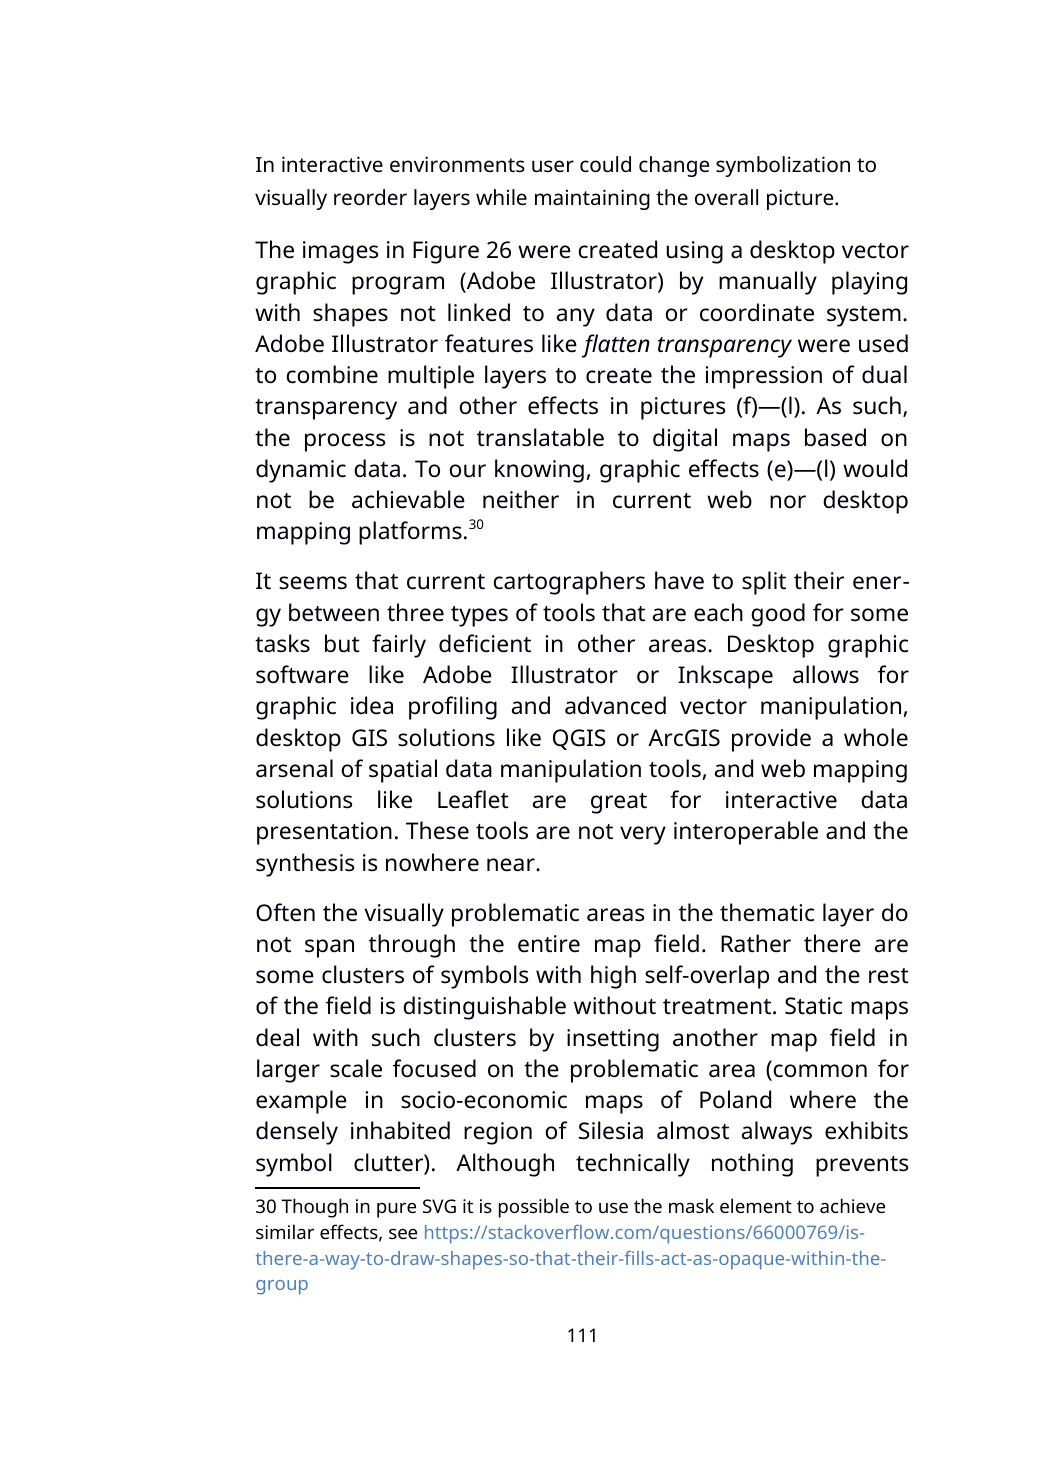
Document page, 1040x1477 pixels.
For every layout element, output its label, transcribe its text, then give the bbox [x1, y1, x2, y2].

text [255, 896, 910, 1178]
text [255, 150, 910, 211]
text It seems that current cartographers have to split their energy between three types of tools that are each good for some tasks but fairly deficient in other areas. Desktop graphic software like Adobe Illustrator or Inkscape allows for graphic idea profiling and advanced vector manipulation, desktop GIS solutions like QGIS or ArcGIS provide a whole arsenal of spatial data manipulation tools, and web mapping solutions like Leaflet are great for interactive data presentation. These tools are not very interoperable and the synthesis is nowhere near. [255, 565, 910, 878]
text The images in Figure 26 were created using a desktop vector graphic program (Adobe Illustrator) by manually playing with shapes not linked to any data or coordinate system. Adobe Illustrator features like flatten transparency were used to combine multiple layers to create the impression of dual transparency and other effects in pictures (f)—(l). As such, the process is not translatable to digital maps based on dynamic data. To our knowing, graphic effects (e)—(l) would not be achievable neither in current web nor desktop mapping platforms. [255, 234, 910, 546]
